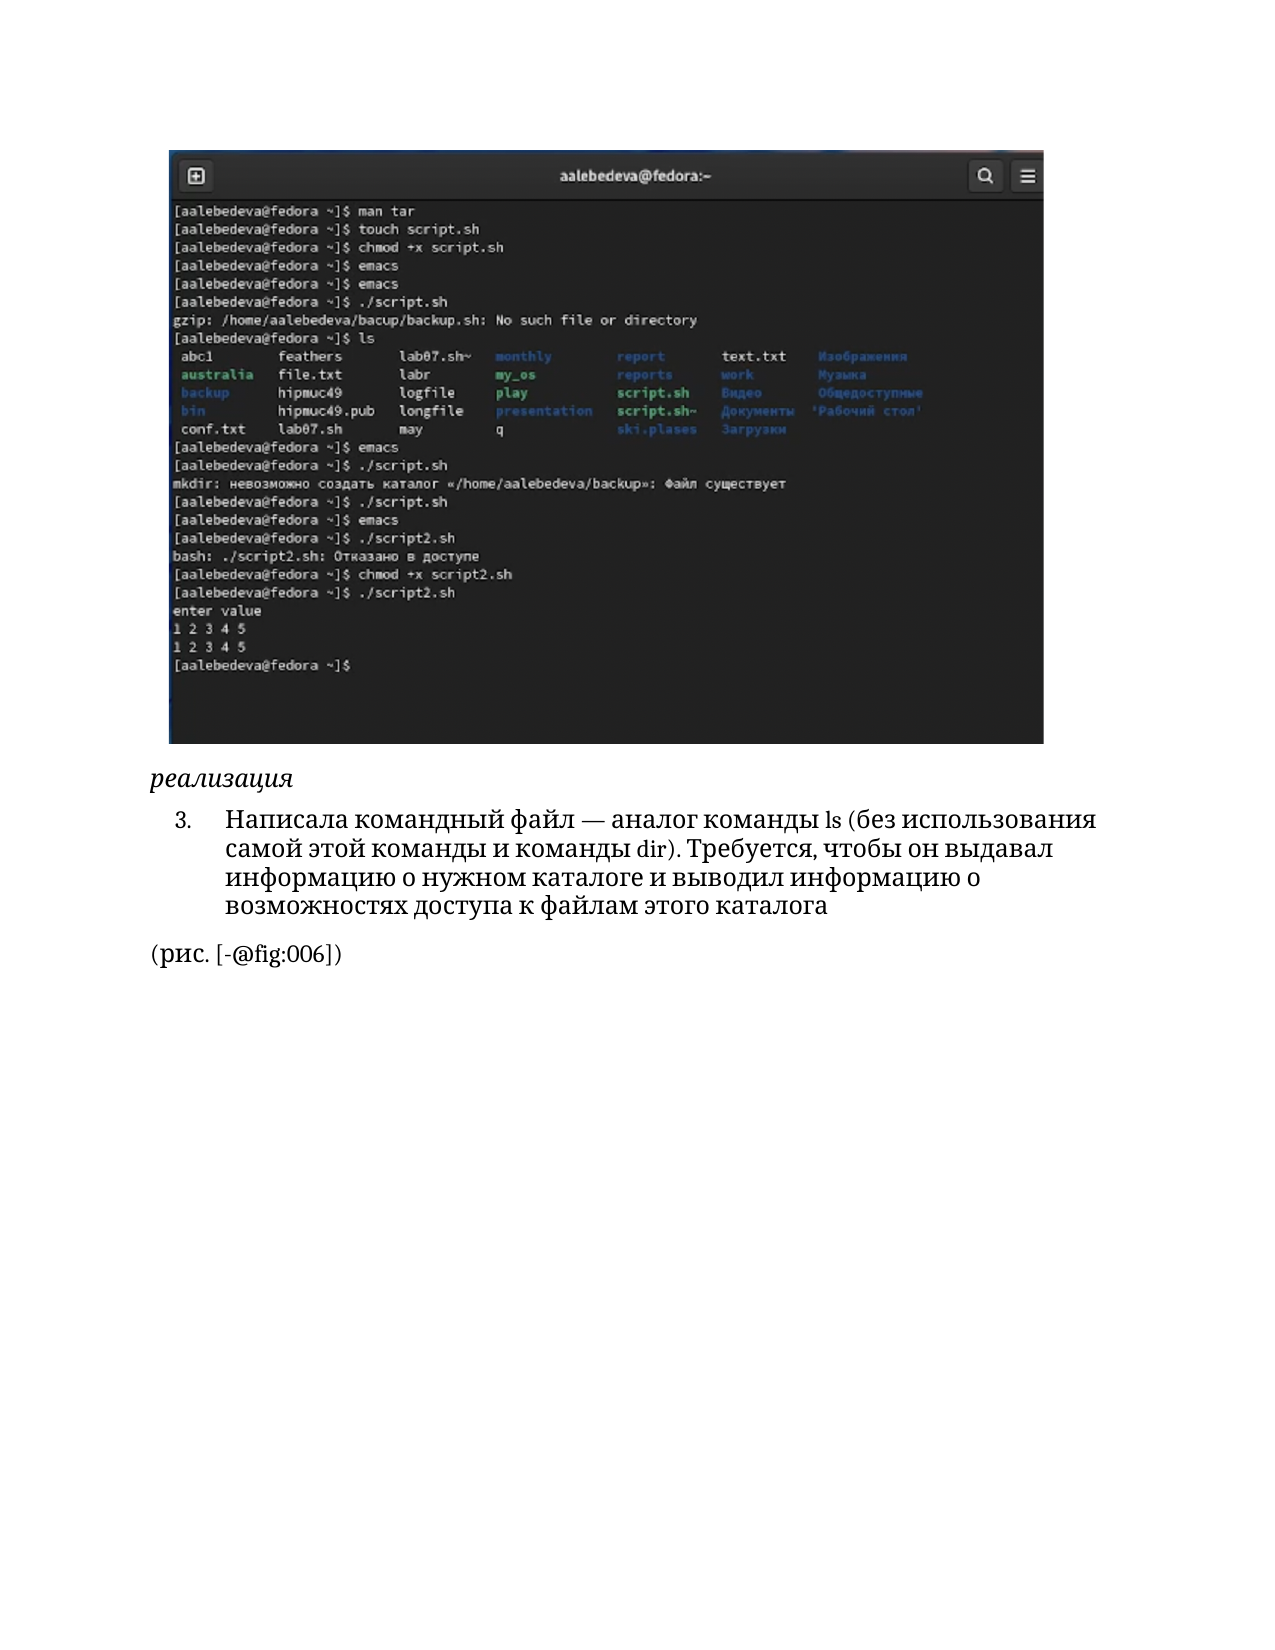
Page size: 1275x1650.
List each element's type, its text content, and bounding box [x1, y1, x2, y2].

text реализация [150, 765, 1125, 793]
text (рис. [-@fig:006]) [150, 940, 1125, 968]
picture [168, 150, 1044, 744]
list Написала командный файл — аналог команды ls (без использования самой этой команды и команды dir). Требуется, чтобы он выдавал информацию о нужном каталоге и выводил информацию о возможностях доступа к файлам этого каталога [175, 806, 1125, 921]
